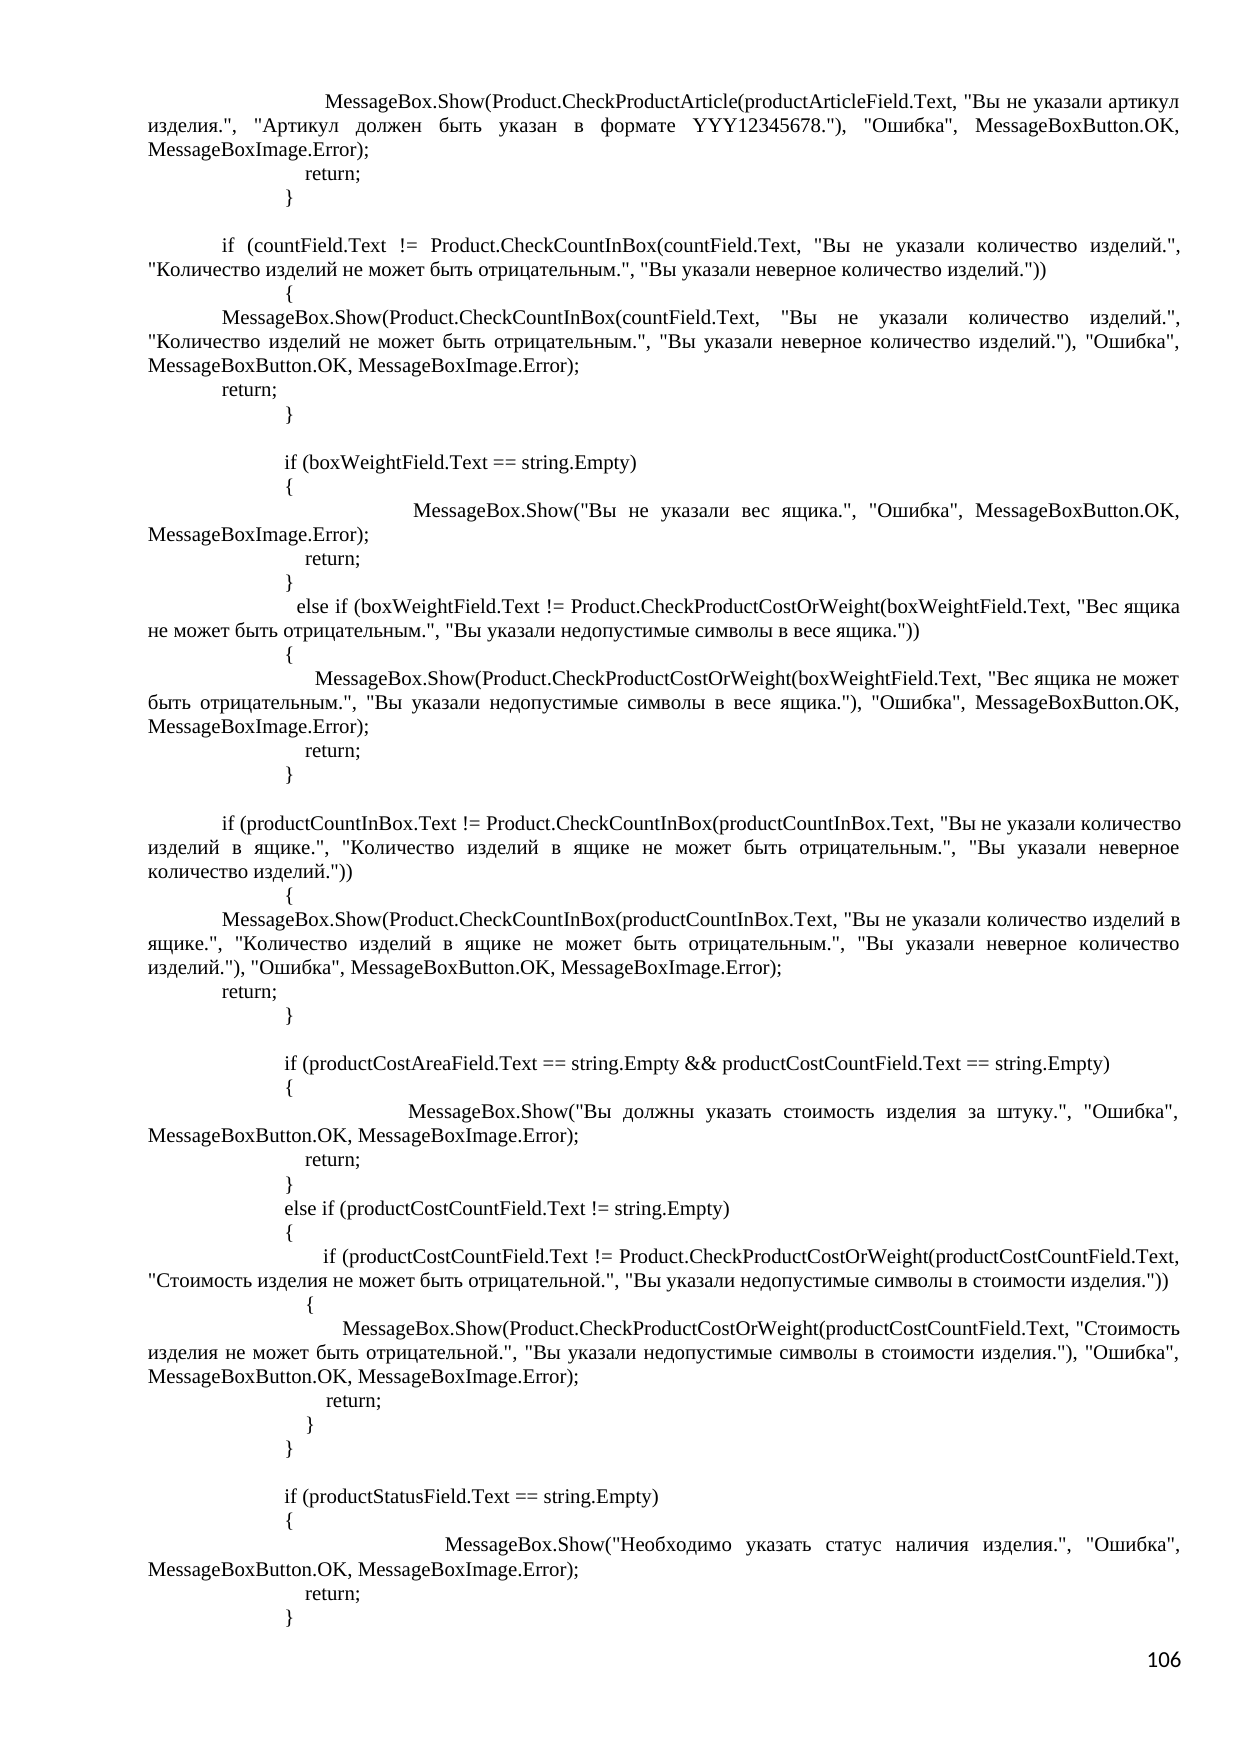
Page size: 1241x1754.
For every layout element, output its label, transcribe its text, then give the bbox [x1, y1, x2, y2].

text } [148, 1436, 1181, 1460]
text { [148, 883, 1181, 907]
text MessageBox.Show(Product.CheckCountInBox(countField.Text, "Вы не указали количество изделий.", "Количество изделий не может быть отрицательным.", "Вы указали неверное количество изделий."), "Ошибка", MessageBoxButton.OK, MessageBoxImage.Error); [148, 305, 1181, 377]
text } [148, 570, 1181, 594]
text } [148, 185, 1181, 209]
text MessageBox.Show(Product.CheckProductArticle(productArticleField.Text, "Вы не указали артикул изделия.", "Артикул должен быть указан в формате YYY12345678."), "Ошибка", MessageBoxButton.OK, MessageBoxImage.Error); [148, 89, 1181, 161]
text MessageBox.Show(Product.CheckCountInBox(productCountInBox.Text, "Вы не указали количество изделий в ящике.", "Количество изделий в ящике не может быть отрицательным.", "Вы указали неверное количество изделий."), "Ошибка", MessageBoxButton.OK, MessageBoxImage.Error); [148, 907, 1181, 979]
text return; [148, 1388, 1181, 1412]
text } [148, 1604, 1181, 1629]
text } [148, 401, 1181, 426]
text { [148, 281, 1181, 305]
text return; [148, 546, 1181, 570]
text if (productCostCountField.Text != Product.CheckProductCostOrWeight(productCostCountField.Text, "Стоимость изделия не может быть отрицательной.", "Вы указали недопустимые символы в стоимости изделия.")) [148, 1244, 1181, 1292]
text { [148, 1508, 1181, 1532]
text { [148, 1219, 1181, 1244]
text if (productCountInBox.Text != Product.CheckCountInBox(productCountInBox.Text, "Вы не указали количество изделий в ящике.", "Количество изделий в ящике не может быть отрицательным.", "Вы указали неверное количество изделий.")) [148, 811, 1181, 883]
text if (boxWeightField.Text == string.Empty) [148, 449, 1181, 474]
text return; [148, 738, 1181, 762]
text } [148, 762, 1181, 786]
text } [148, 1412, 1181, 1436]
text return; [148, 1147, 1181, 1171]
text MessageBox.Show("Необходимо указать статус наличия изделия.", "Ошибка", MessageBoxButton.OK, MessageBoxImage.Error); [148, 1532, 1181, 1581]
text return; [148, 377, 1181, 401]
text MessageBox.Show("Вы должны указать стоимость изделия за штуку.", "Ошибка", MessageBoxButton.OK, MessageBoxImage.Error); [148, 1099, 1181, 1147]
text MessageBox.Show(Product.CheckProductCostOrWeight(boxWeightField.Text, "Вес ящика не может быть отрицательным.", "Вы указали недопустимые символы в весе ящика."), "Ошибка", MessageBoxButton.OK, MessageBoxImage.Error); [148, 666, 1181, 738]
text MessageBox.Show("Вы не указали вес ящика.", "Ошибка", MessageBoxButton.OK, MessageBoxImage.Error); [148, 498, 1181, 546]
text { [148, 642, 1181, 666]
text } [148, 1003, 1181, 1027]
text if (countField.Text != Product.CheckCountInBox(countField.Text, "Вы не указали количество изделий.", "Количество изделий не может быть отрицательным.", "Вы указали неверное количество изделий.")) [148, 233, 1181, 281]
text { [148, 474, 1181, 498]
text { [148, 1292, 1181, 1316]
text return; [148, 161, 1181, 185]
text else if (productCostCountField.Text != string.Empty) [148, 1196, 1181, 1219]
text MessageBox.Show(Product.CheckProductCostOrWeight(productCostCountField.Text, "Стоимость изделия не может быть отрицательной.", "Вы указали недопустимые символы в стоимости изделия."), "Ошибка", MessageBoxButton.OK, MessageBoxImage.Error); [148, 1316, 1181, 1388]
text return; [148, 979, 1181, 1003]
text } [148, 1171, 1181, 1196]
text if (productStatusField.Text == string.Empty) [148, 1484, 1181, 1508]
text else if (boxWeightField.Text != Product.CheckProductCostOrWeight(boxWeightField.Text, "Вес ящика не может быть отрицательным.", "Вы указали недопустимые символы в весе ящика.")) [148, 594, 1181, 642]
text return; [148, 1581, 1181, 1604]
text if (productCostAreaField.Text == string.Empty && productCostCountField.Text == string.Empty) [148, 1051, 1181, 1075]
text { [148, 1075, 1181, 1099]
